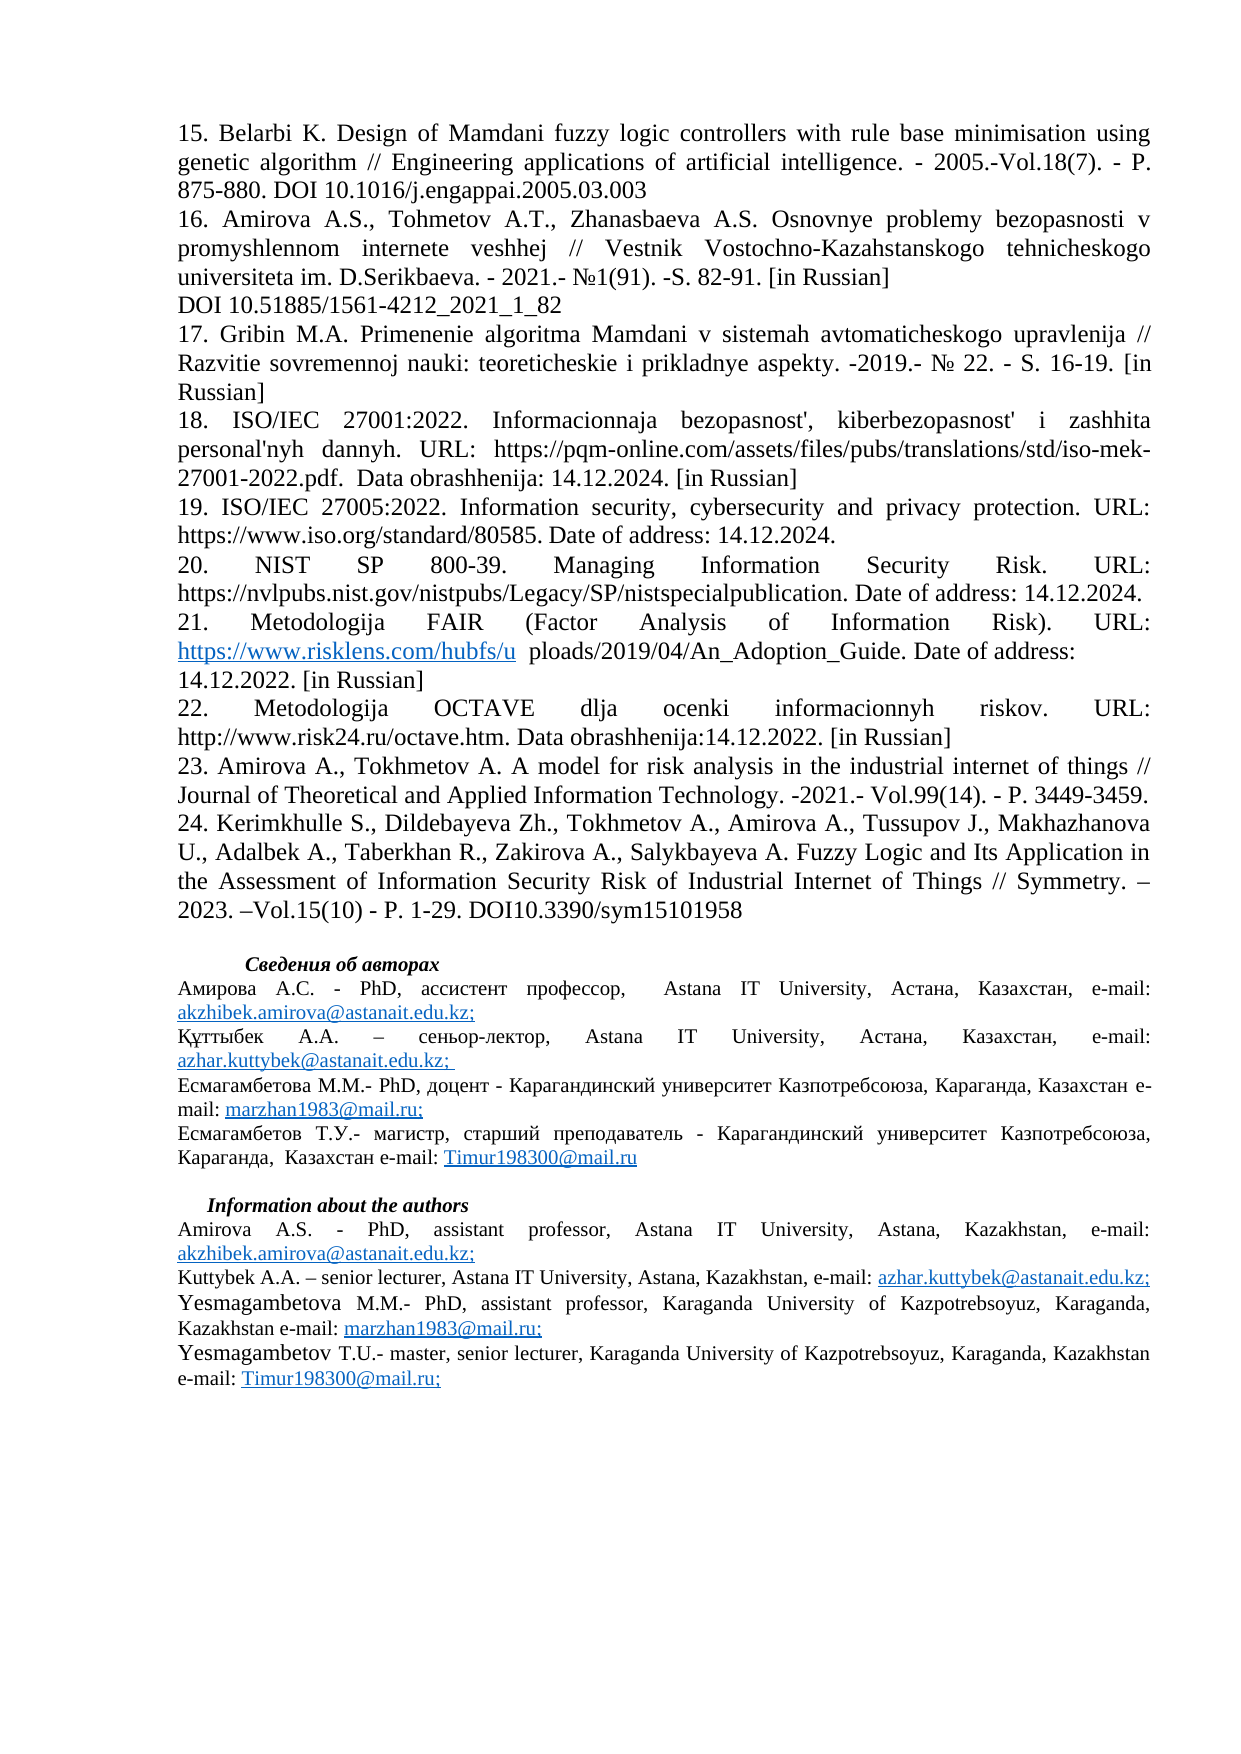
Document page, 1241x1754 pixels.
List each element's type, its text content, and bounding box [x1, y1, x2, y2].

text 23. Amirova A., Tokhmetov A. A model for risk analysis in the industrial internet of things // Journal of Theoretical and Applied Information Technology. -2021.- Vol.99(14). - P. 3449-3459. [177, 751, 1152, 808]
text 24. Kerimkhulle S., Dildebayeva Zh., Tokhmetov А., Amirova А., Tussupov J., Makhazhanova U., Adalbek А., Taberkhan R., Zakirova А., Salykbayeva А. Fuzzy Logic and Its Application in the Assessment of Information Security Risk of Industrial Internet of Things // Symmetry. – 2023. –Vol.15(10) - Р. 1-29. DOI10.3390/sym15101958 [177, 808, 1152, 923]
text 17. Gribin M.A. Primenenie algoritma Mamdani v sistemah avtomaticheskogo upravlenija // Razvitie sovremennoj nauki: teoreticheskie i prikladnye aspekty. -2019.- № 22. - S. 16-19. [in Russian] [177, 319, 1152, 406]
text Yesmagambetova M.M.- PhD, assistant professor, Karaganda University of Kazpotrebsoyuz, Karaganda, Kazakhstan e-mail: marzhan1983@mail.ru; [177, 1289, 1152, 1339]
text 21. Metodologija FAIR (Factor Analysis of Information Risk). URL: https://www.risklens.com/hubfs/u ploads/2019/04/An_Adoption_Guide. Date of address: [177, 607, 1152, 665]
text 19. ISO/IEC 27005:2022. Information security, cybersecurity and privacy protection. URL: https://www.iso.org/standard/80585. Date of address: 14.12.2024. [177, 492, 1152, 550]
text Есмагамбетова М.М.- PhD, доцент - Карагандинский университет Казпотребсоюза, Караганда, Казахстан e-mail: marzhan1983@mail.ru; [177, 1072, 1152, 1121]
text 22. Metodologija OCTAVE dlja ocenki informacionnyh riskov. URL: http://www.risk24.ru/octave.htm. Data obrashhenija:14.12.2022. [in Russian] [177, 693, 1152, 751]
text DOI 10.51885/1561-4212_2021_1_82 [177, 291, 1152, 319]
text Yesmagambetov T.U.- master, senior lecturer, Karaganda University of Kazpotrebsoyuz, Karaganda, Kazakhstan e-mail: Timur198300@mail.ru; [177, 1339, 1152, 1390]
text 18. ISO/IEC 27001:2022. Informacionnaja bezopasnost', kiberbezopasnost' i zashhita personal'nyh dannyh. URL: https://pqm-online.com/assets/files/pubs/translations/std/iso-mek-27001-2022.pdf. Data obrashhenija: 14.12.2024. [in Russian] [177, 406, 1152, 492]
text 15. Belarbi K. Design of Mamdani fuzzy logic controllers with rule base minimisation using genetic algorithm // Engineering applications of artificial intelligence. - 2005.-Vol.18(7). - P. 875-880. DOI 10.1016/j.engappai.2005.03.003 [177, 118, 1152, 204]
text Amirova A.S. - PhD, assistant professor, Astana IT University, Astana, Kazakhstan, e-mail: akzhibek.amirova@astanait.edu.kz; [177, 1217, 1152, 1265]
text 16. Amirova A.S., Tohmetov A.T., Zhanasbaeva A.S. Osnovnye problemy bezopasnosti v promyshlennom internete veshhej // Vestnik Vostochno-Kazahstanskogo tehnicheskogo universiteta im. D.Serikbaeva. - 2021.- №1(91). -S. 82-91. [in Russian] [177, 204, 1152, 291]
text Kuttybek A.A. – senior lecturer, Astana IT University, Astana, Kazakhstan, e-mail: azhar.kuttybek@astanait.edu.kz; [177, 1265, 1152, 1289]
text Есмагамбетов Т.У.- магистр, старший преподаватель - Карагандинский университет Казпотребсоюза, Караганда, Казахстан e-mail: Timur198300@mail.ru [177, 1121, 1152, 1169]
text 20. NIST SP 800-39. Managing Information Security Risk. URL: https://nvlpubs.nist.gov/nistpubs/Legacy/SP/nistspecialpublication. Date of address: 14.12.2024. [177, 550, 1152, 607]
text 14.12.2022. [in Russian] [177, 665, 1152, 693]
text Құттыбек А.А. – сеньор-лектор, Astana IT University, Астана, Казахстан, e-mail: azhar.kuttybek@astanait.edu.kz; [177, 1024, 1152, 1072]
text Information about the authors [177, 1193, 1152, 1217]
text Сведения об авторах [177, 952, 1152, 976]
text Амирова А.С. - PhD, ассистент профессор, Astana IT University, Астана, Казахстан, e-mail: akzhibek.amirova@astanait.edu.kz; [177, 976, 1152, 1024]
